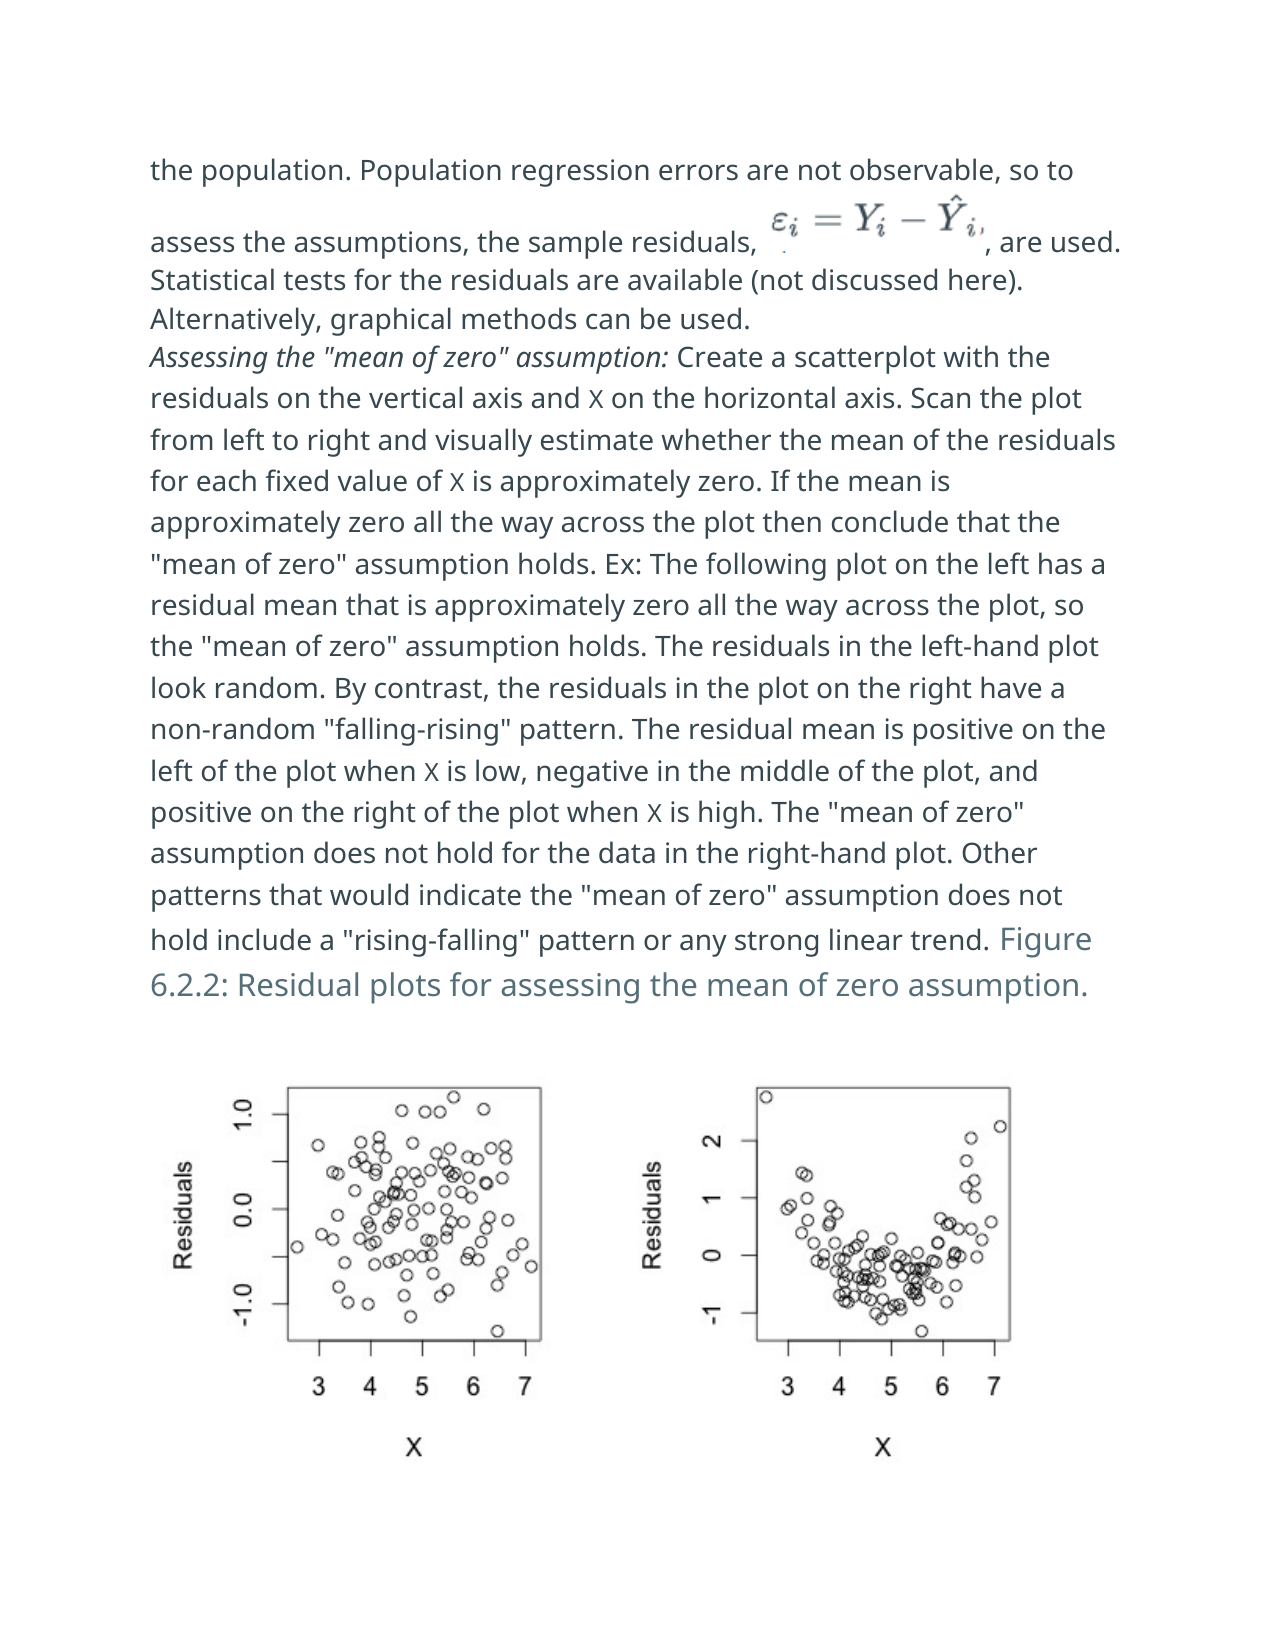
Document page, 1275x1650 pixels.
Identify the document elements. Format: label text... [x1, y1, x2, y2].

picture [150, 1025, 1088, 1494]
text Assessing the "mean of zero" assumption: Create a scatterplot with the residuals on the vertical axis and X on the horizontal axis. Scan the plot from left to right and visually estimate whether the mean of the residuals for each fixed value of X is approximately zero. If the mean is approximately zero all the way across the plot then conclude that the "mean of zero" assumption holds. Ex: The following plot on the left has a residual mean that is approximately zero all the way across the plot, so the "mean of zero" assumption holds. The residuals in the left-hand plot look random. By contrast, the residuals in the plot on the right have a non-random "falling-rising" pattern. The residual mean is positive on the left of the plot when X is low, negative in the middle of the plot, and positive on the right of the plot when X is high. The "mean of zero" assumption does not hold for the data in the right-hand plot. Other patterns that would indicate the "mean of zero" assumption does not hold include a "rising-falling" pattern or any strong linear trend. Figure 6.2.2: Residual plots for assessing the mean of zero assumption. [150, 337, 1125, 1005]
picture [765, 188, 985, 253]
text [150, 150, 1125, 337]
